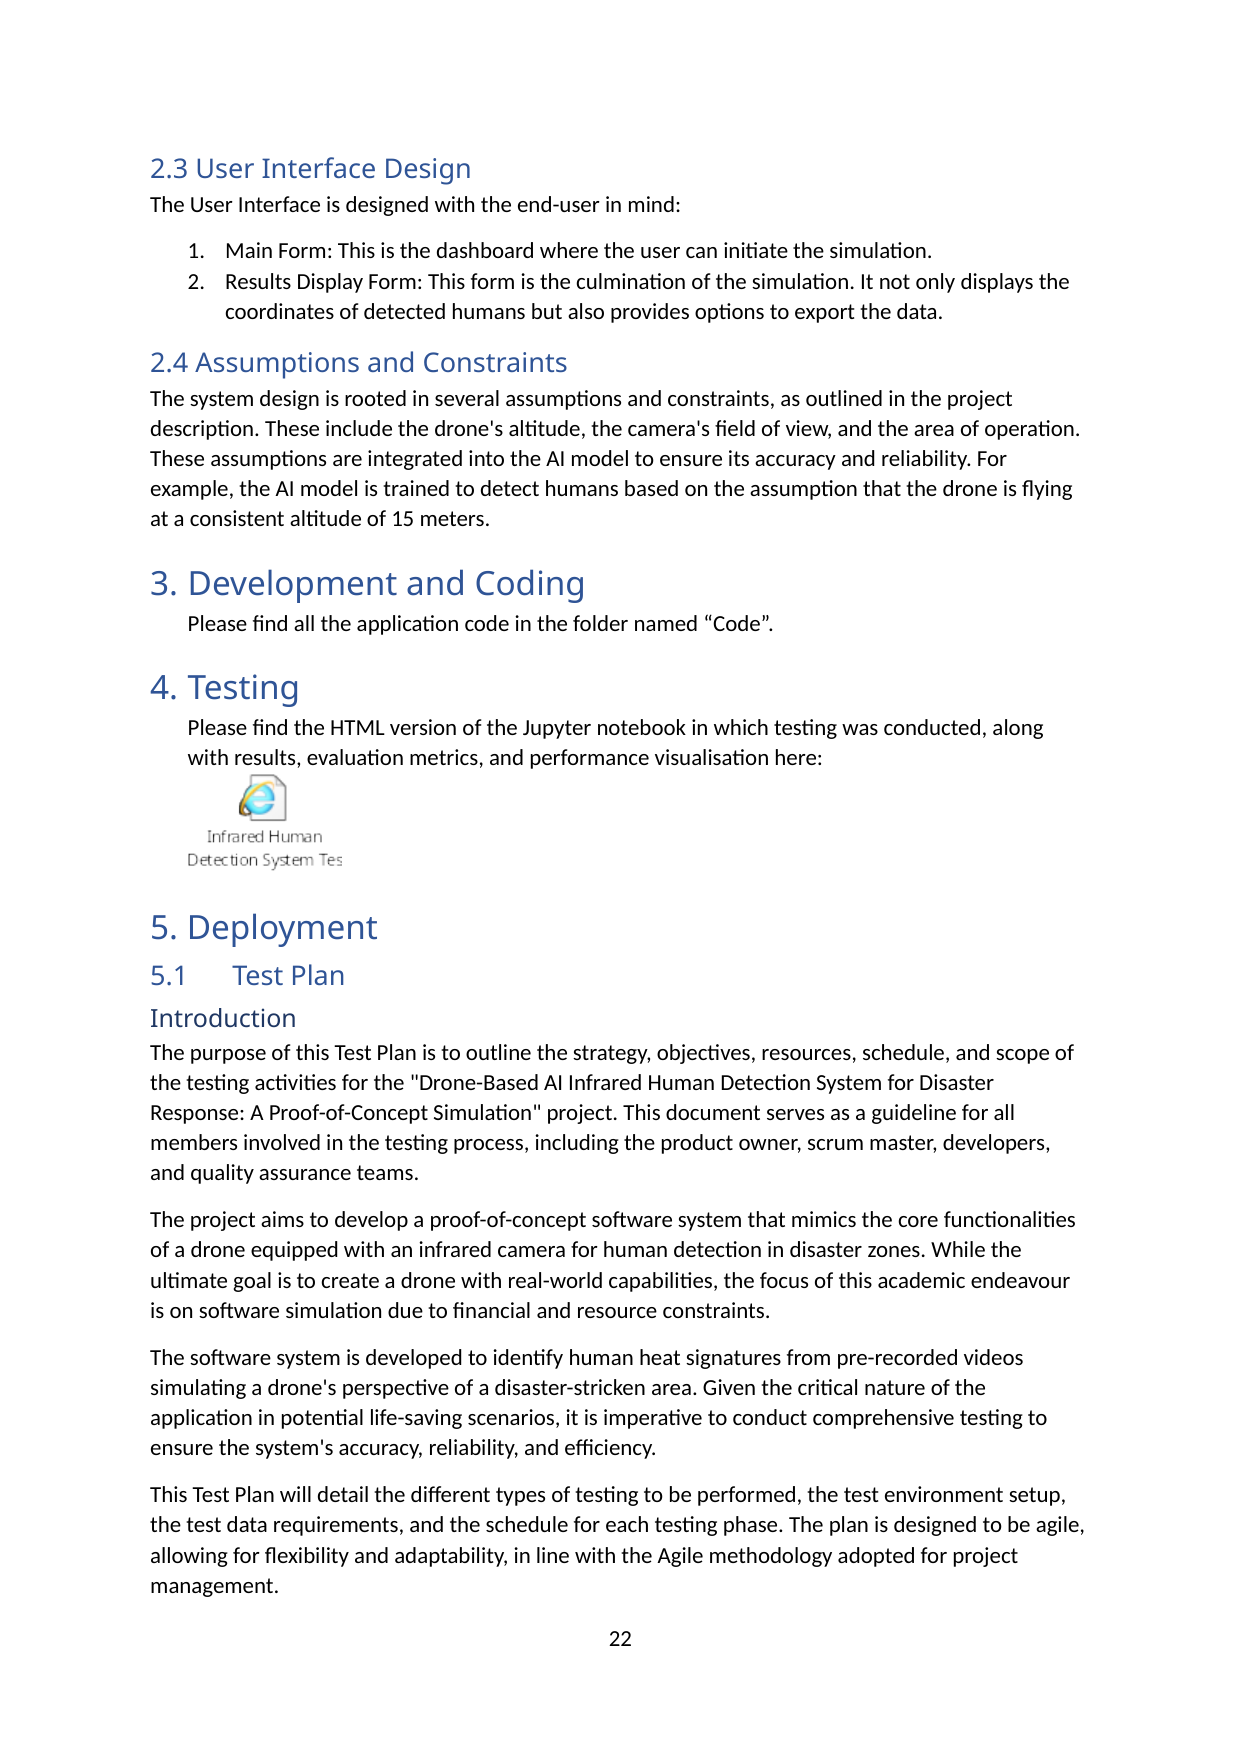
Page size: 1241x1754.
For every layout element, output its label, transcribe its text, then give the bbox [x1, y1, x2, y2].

subtitle Development and Coding [150, 560, 1090, 605]
list Please find the HTML version of the Jupyter notebook in which testing was conducted, along with results, evaluation metrics, and performance visualisation here: [187, 713, 1090, 771]
subtitle Testing [150, 664, 1090, 709]
subtitle Introduction [150, 1001, 1090, 1035]
list Main Form: This is the dashboard where the user can initiate the simulation. [187, 237, 1090, 265]
text The purpose of this Test Plan is to outline the strategy, objectives, resources, schedule, and scope of the testing activities for the "Drone-Based AI Infrared Human Detection System for Disaster Response: A Proof-of-Concept Simulation" project. This document serves as a guideline for all members involved in the testing process, including the product owner, scrum master, developers, and quality assurance teams. [150, 1038, 1090, 1186]
subtitle Test Plan [150, 957, 1090, 994]
text The User Interface is designed with the end-user in mind: [150, 190, 1090, 218]
subtitle 2.3 User Interface Design [150, 150, 1090, 187]
text The software system is developed to identify human heat signatures from pre-recorded videos simulating a drone's perspective of a disaster-stricken area. Given the critical nature of the application in potential life-saving scenarios, it is imperative to conduct comprehensive testing to ensure the system's accuracy, reliability, and efficiency. [150, 1343, 1090, 1461]
list Results Display Form: This form is the culmination of the simulation. It not only displays the coordinates of detected humans but also provides options to export the data. [187, 267, 1090, 325]
subtitle 2.4 Assumptions and Constraints [150, 344, 1090, 381]
text The project aims to develop a proof-of-concept software system that mimics the core functionalities of a drone equipped with an infrared camera for human detection in disaster zones. While the ultimate goal is to create a drone with real-world capabilities, the focus of this academic endeavour is on software simulation due to financial and resource constraints. [150, 1205, 1090, 1324]
text This Test Plan will detail the different types of testing to be performed, the test environment setup, the test data requirements, and the schedule for each testing phase. The plan is designed to be agile, allowing for flexibility and adaptability, in line with the Agile methodology adopted for project management. [150, 1480, 1090, 1599]
subtitle 5. Deployment [150, 904, 1090, 949]
text Please find all the application code in the folder named “Code”. [187, 609, 1090, 637]
text The system design is rooted in several assumptions and constraints, as outlined in the project description. These include the drone's altitude, the camera's field of view, and the area of operation. These assumptions are integrated into the AI model to ensure its accuracy and reliability. For example, the AI model is trained to detect humans based on the assumption that the drone is flying at a consistent altitude of 15 meters. [150, 384, 1090, 533]
